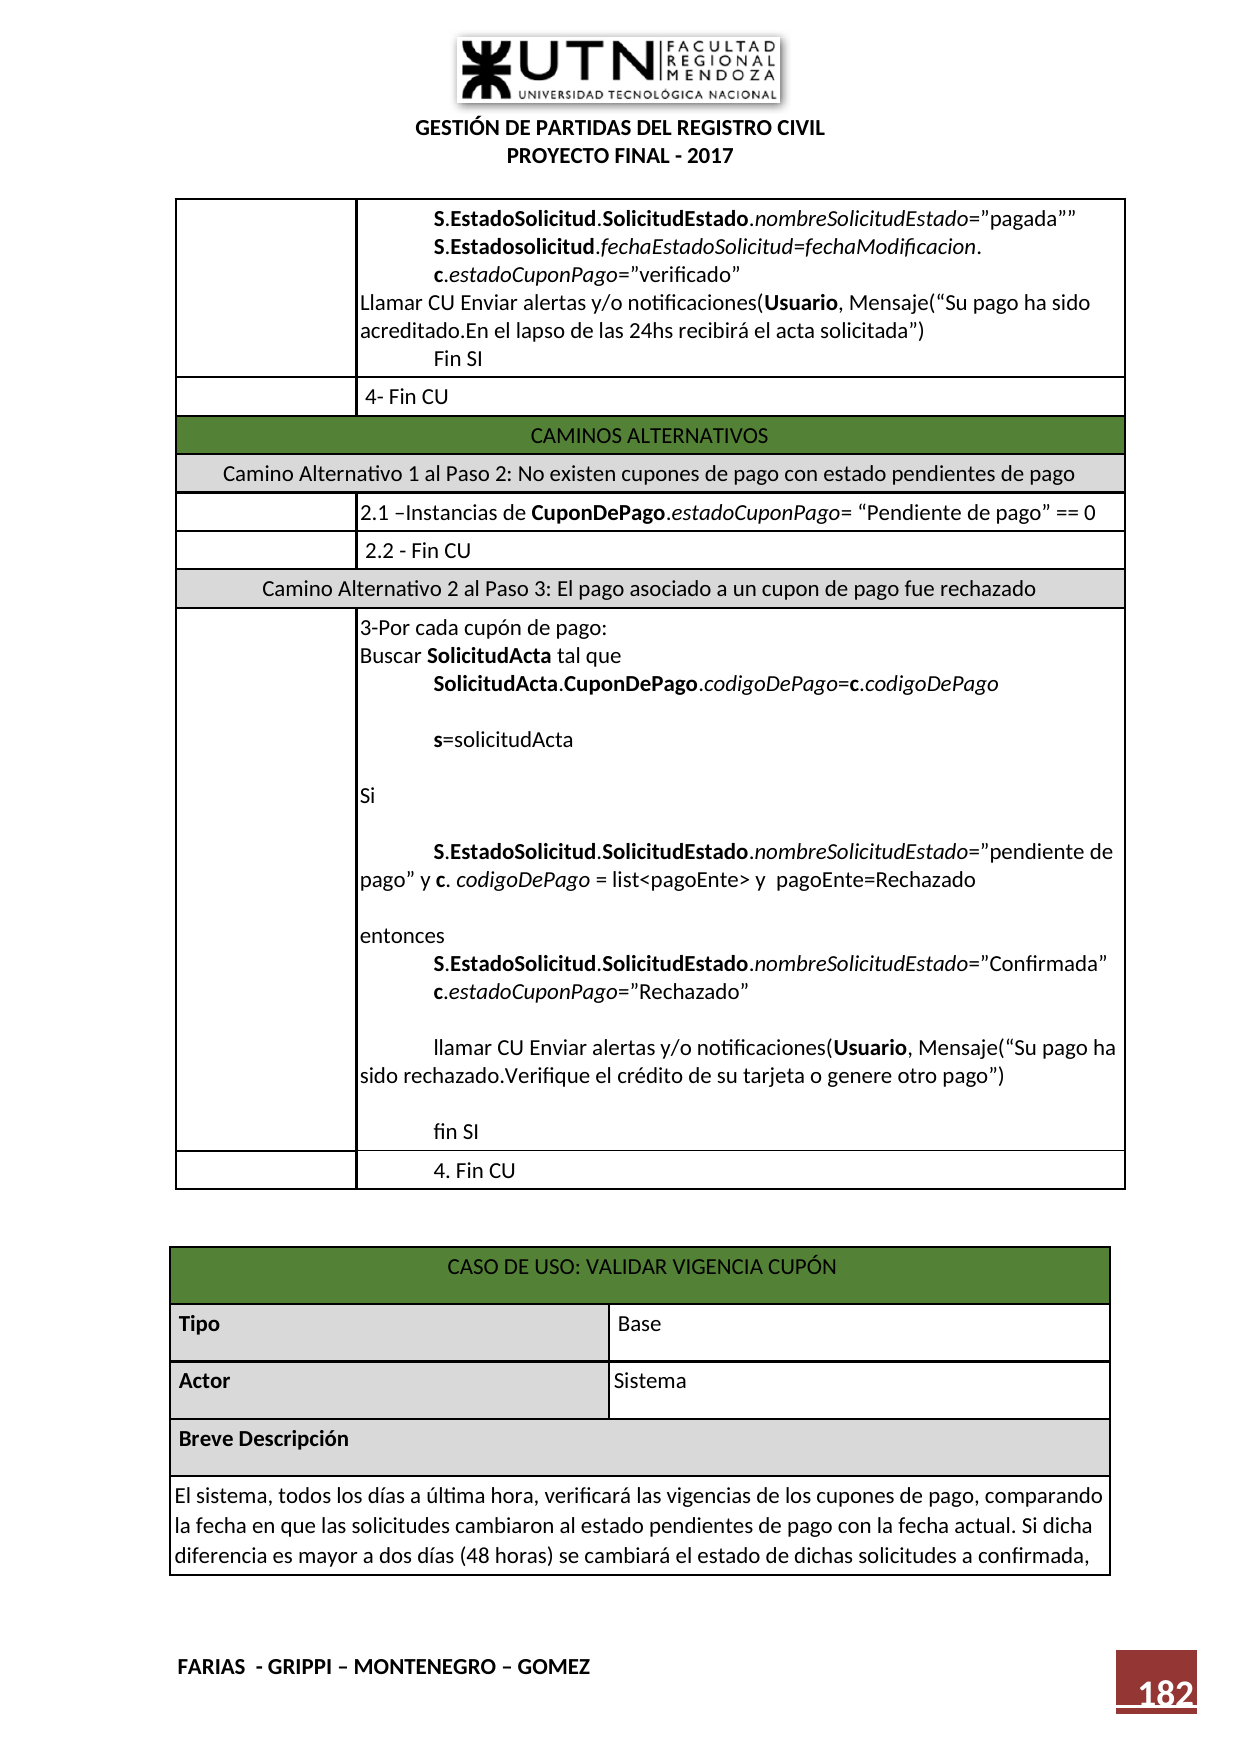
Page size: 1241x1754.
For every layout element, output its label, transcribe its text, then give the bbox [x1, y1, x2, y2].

table_cell Actor [171, 1363, 608, 1418]
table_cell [358, 200, 1124, 376]
table_cell 3-Por cada cupón de pago: Buscar SolicitudActa tal que SolicitudActa.CuponDePago.codigoDePago=c.codigoDePago s=solicitudActa Si S.EstadoSolicitud.SolicitudEstado.nombreSolicitudEstado=”pendiente de pago” y c. codigoDePago = list<pagoEnte> y pagoEnte=Rechazado entonces S.EstadoSolicitud.SolicitudEstado.nombreSolicitudEstado=”Confirmada” c.estadoCuponPago=”Rechazado” llamar CU Enviar alertas y/o notificaciones(Usuario, Mensaje(“Su pago ha sido rechazado.Verifique el crédito de su tarjeta o genere otro pago”) fin SI [358, 609, 1124, 1149]
table_header CASO DE USO: VALIDAR VIGENCIA CUPÓN [171, 1248, 1109, 1303]
table_cell [177, 1152, 355, 1188]
table_cell Camino Alternativo 2 al Paso 3: El pago asociado a un cupon de pago fue rechazado [177, 570, 1124, 607]
table_cell Camino Alternativo 1 al Paso 2: No existen cupones de pago con estado pendientes de pago [177, 455, 1124, 491]
table_cell [177, 532, 355, 568]
table_cell 4. Fin CU [358, 1151, 1124, 1188]
table_cell [177, 378, 355, 414]
table_cell CAMINOS ALTERNATIVOS [177, 417, 1124, 453]
table_cell [177, 494, 355, 530]
table_cell 2.2 - Fin CU [358, 532, 1124, 568]
table_cell Base [610, 1305, 1109, 1360]
table_cell 2.1 –Instancias de CuponDePago.estadoCuponPago= “Pendiente de pago” == 0 [358, 494, 1124, 530]
table_cell Tipo [171, 1305, 608, 1360]
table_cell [171, 1477, 1109, 1574]
table_cell 4- Fin CU [358, 378, 1124, 414]
table_cell [177, 200, 355, 376]
table_cell Sistema [610, 1363, 1109, 1418]
table_cell [177, 609, 355, 1149]
picture [449, 29, 791, 114]
table_cell Breve Descripción [171, 1420, 1109, 1475]
